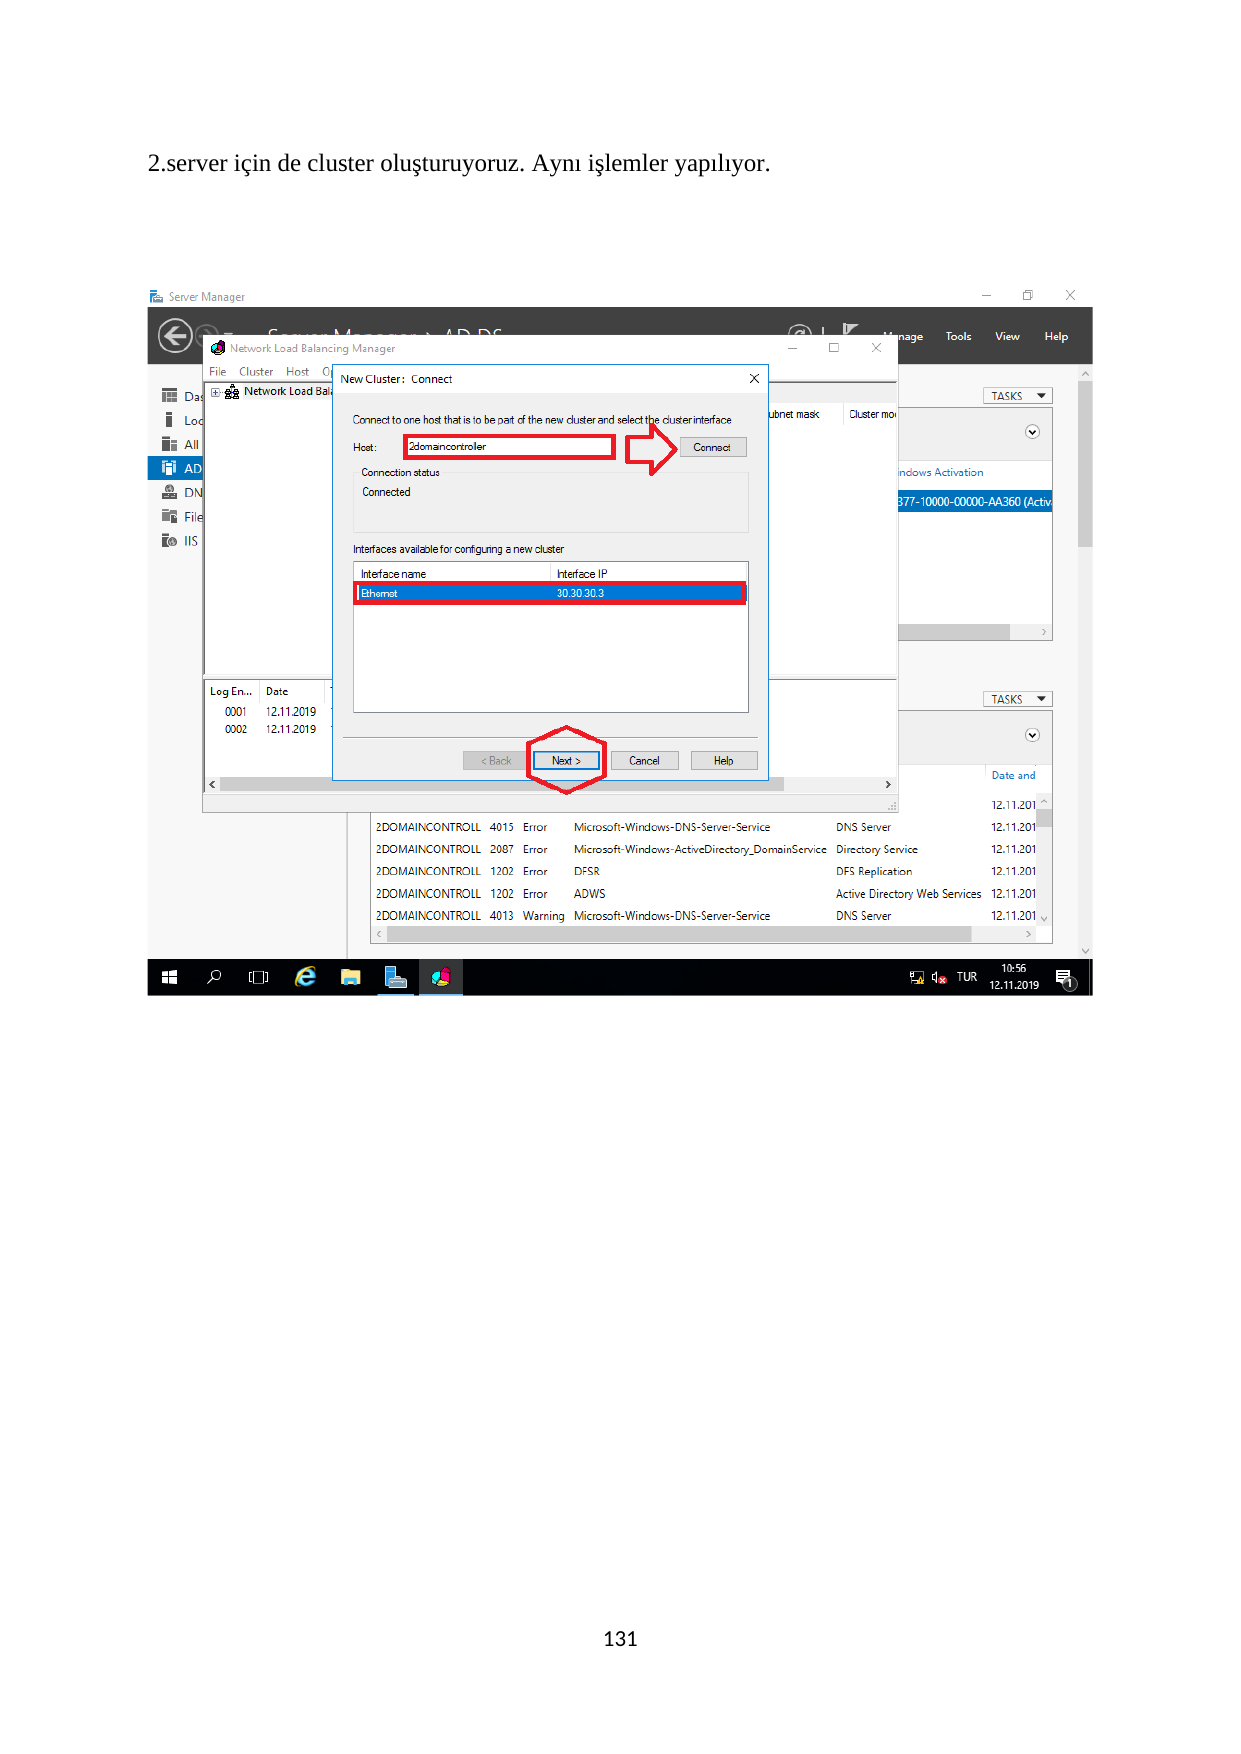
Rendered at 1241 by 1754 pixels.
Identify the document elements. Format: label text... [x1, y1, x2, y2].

text 2.server için de cluster oluşturuyoruz. Aynı işlemler yapılıyor. [148, 148, 1093, 176]
picture [147, 290, 1093, 996]
